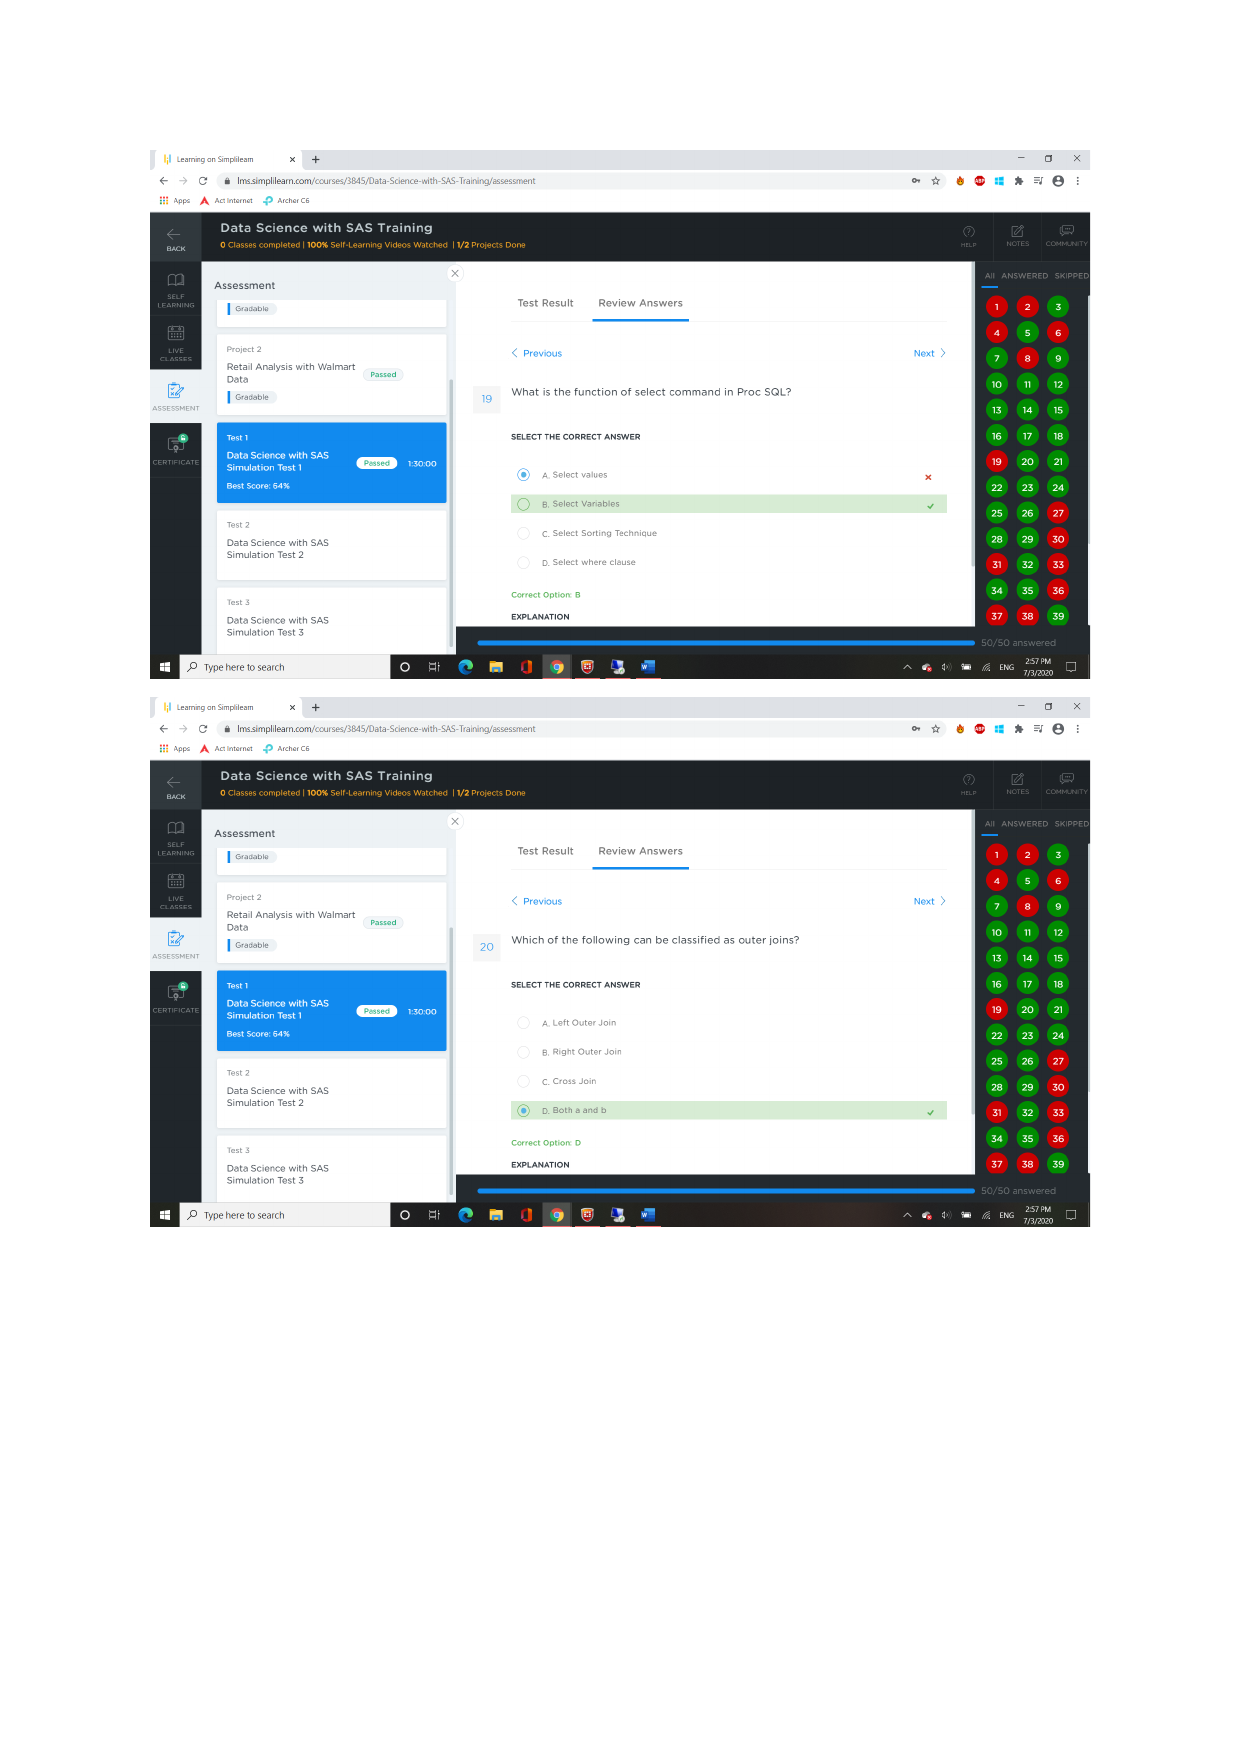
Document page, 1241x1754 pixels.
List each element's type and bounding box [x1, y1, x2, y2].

picture [150, 150, 1091, 679]
picture [150, 697, 1091, 1227]
